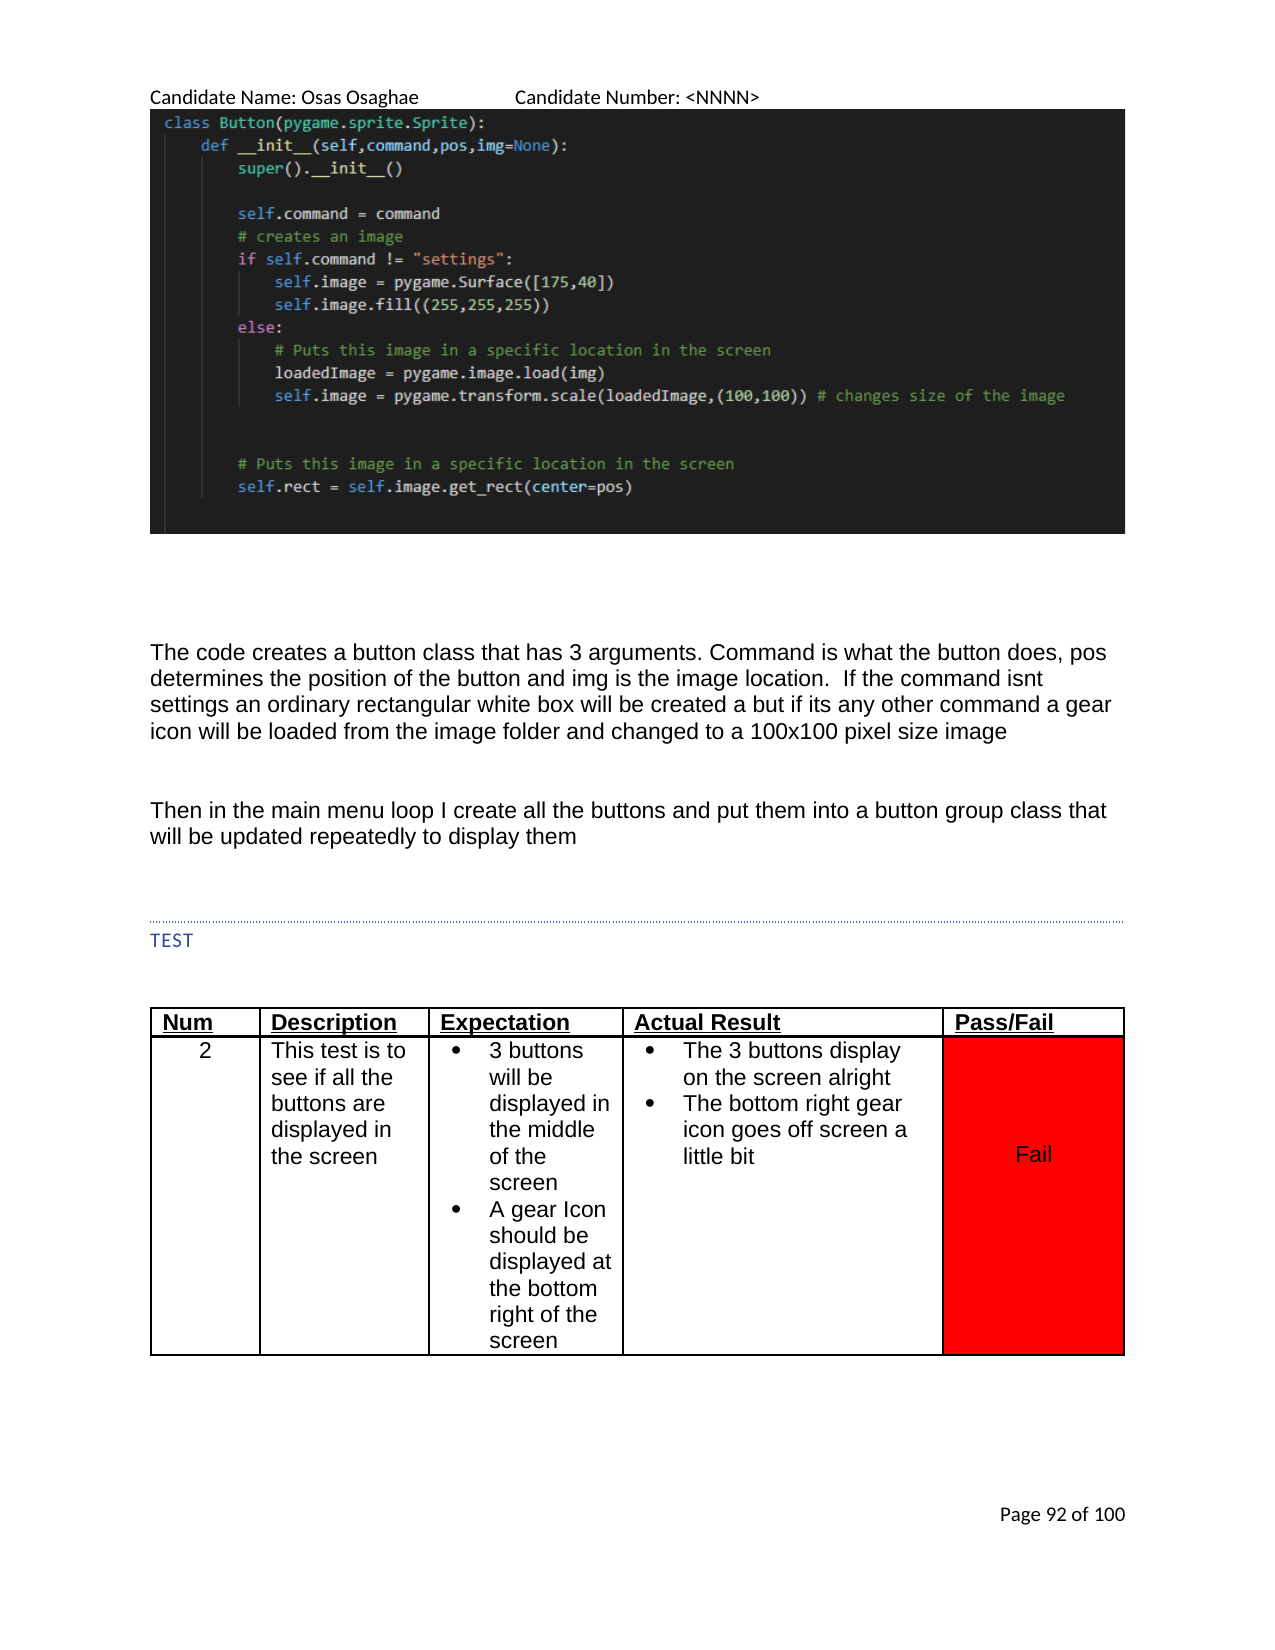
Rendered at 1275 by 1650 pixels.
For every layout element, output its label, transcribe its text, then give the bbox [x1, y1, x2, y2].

picture [150, 109, 1125, 534]
table_cell This test is to see if all the buttons are displayed in the screen [261, 1038, 428, 1354]
text The code creates a button class that has 3 arguments. Command is what the button does, pos determines the position of the button and img is the image location. If the command isnt settings an ordinary rectangular white box will be created a but if its any other command a gear icon will be loaded from the image folder and changed to a 100x100 pixel size image [150, 639, 1125, 744]
table_cell 2 [152, 1038, 259, 1354]
table_header Pass/Fail [944, 1009, 1123, 1035]
table_cell The 3 buttons display on the screen alright The bottom right gear icon goes off screen a little bit [624, 1038, 942, 1354]
table_cell Fail [944, 1038, 1123, 1354]
table_header Expectation [430, 1009, 622, 1035]
table_header Actual Result [624, 1009, 942, 1035]
table_header Description [261, 1009, 428, 1035]
table_header Num [152, 1009, 259, 1035]
table_cell 3 buttons will be displayed in the middle of the screen A gear Icon should be displayed at the bottom right of the screen [430, 1038, 622, 1354]
subtitle Test [150, 921, 1125, 952]
text Then in the main menu loop I create all the buttons and put them into a button group class that will be updated repeatedly to display them [150, 797, 1125, 849]
